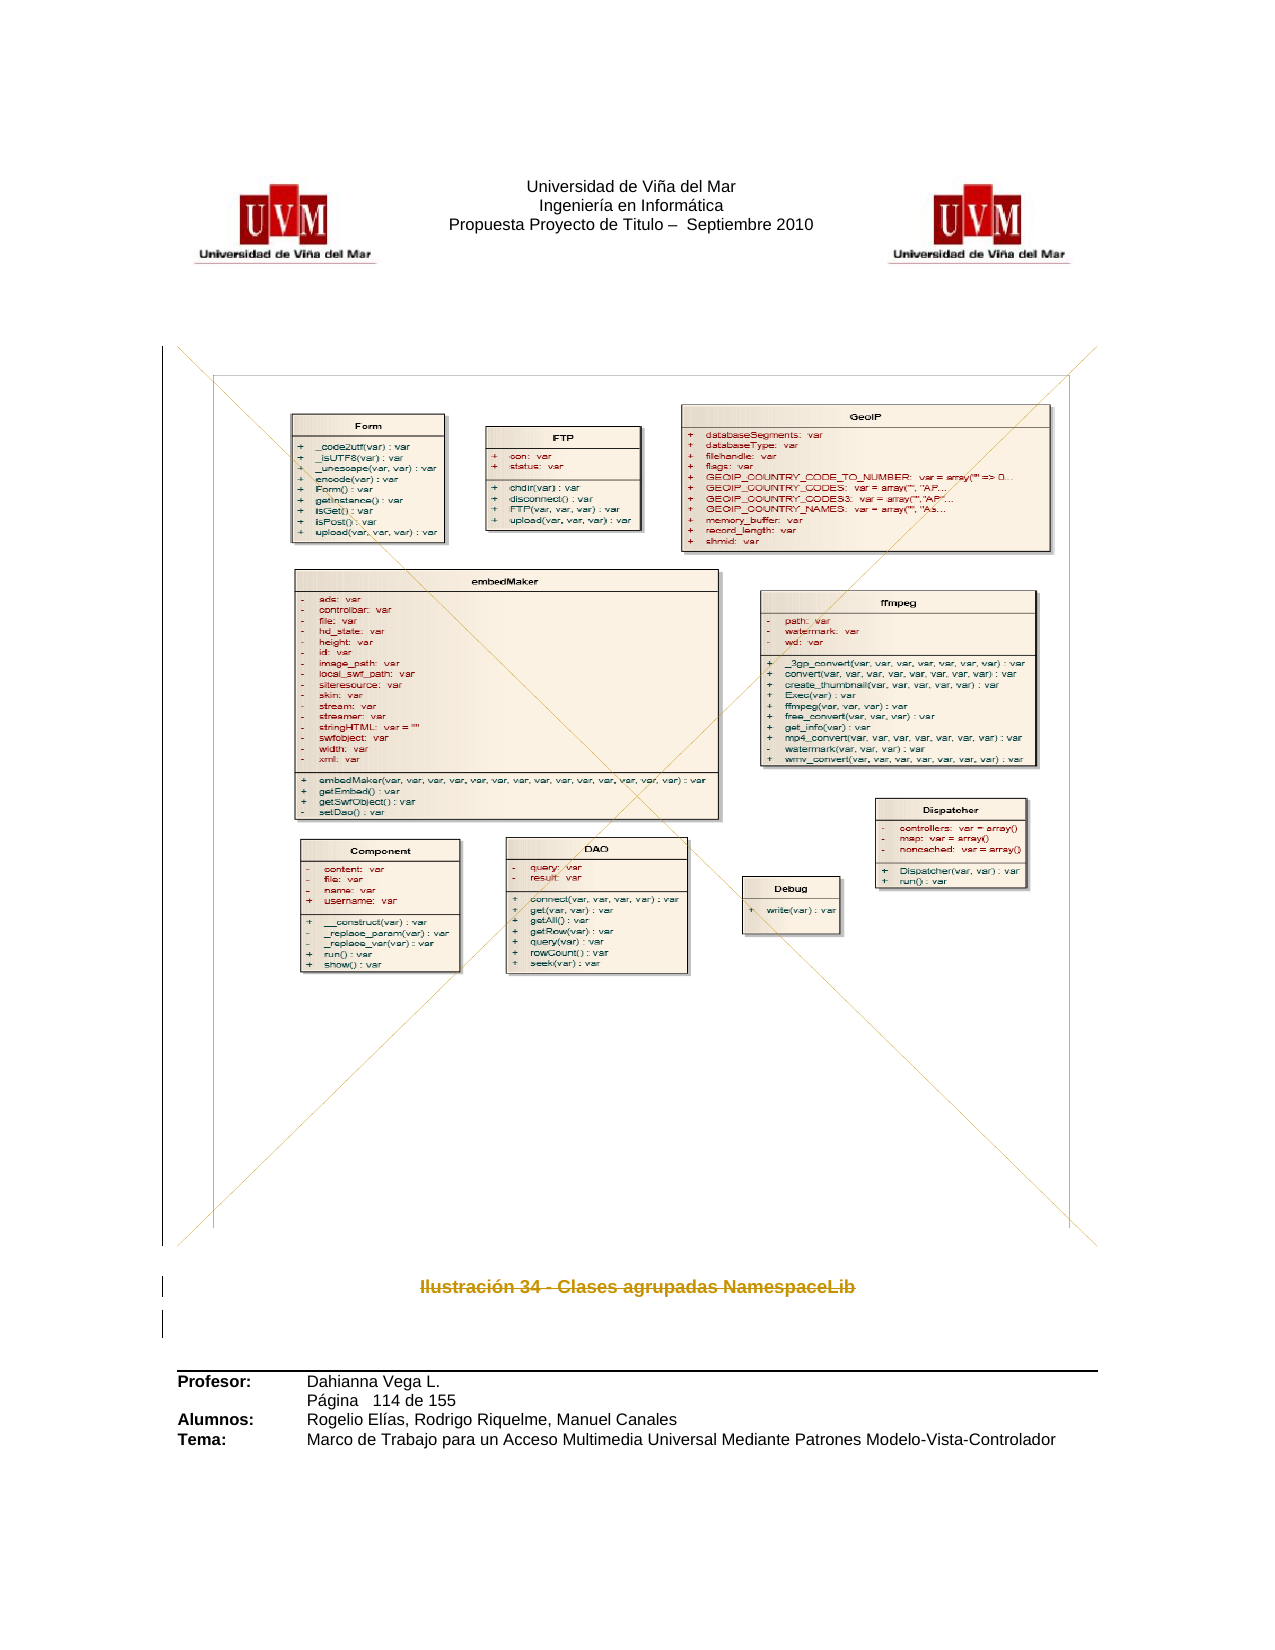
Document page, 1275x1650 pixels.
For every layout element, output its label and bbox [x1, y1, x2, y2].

picture [177, 176, 390, 267]
picture [177, 348, 636, 1245]
picture [178, 798, 1096, 1247]
picture [178, 346, 1096, 795]
picture [638, 347, 1098, 1246]
picture [871, 176, 1084, 267]
